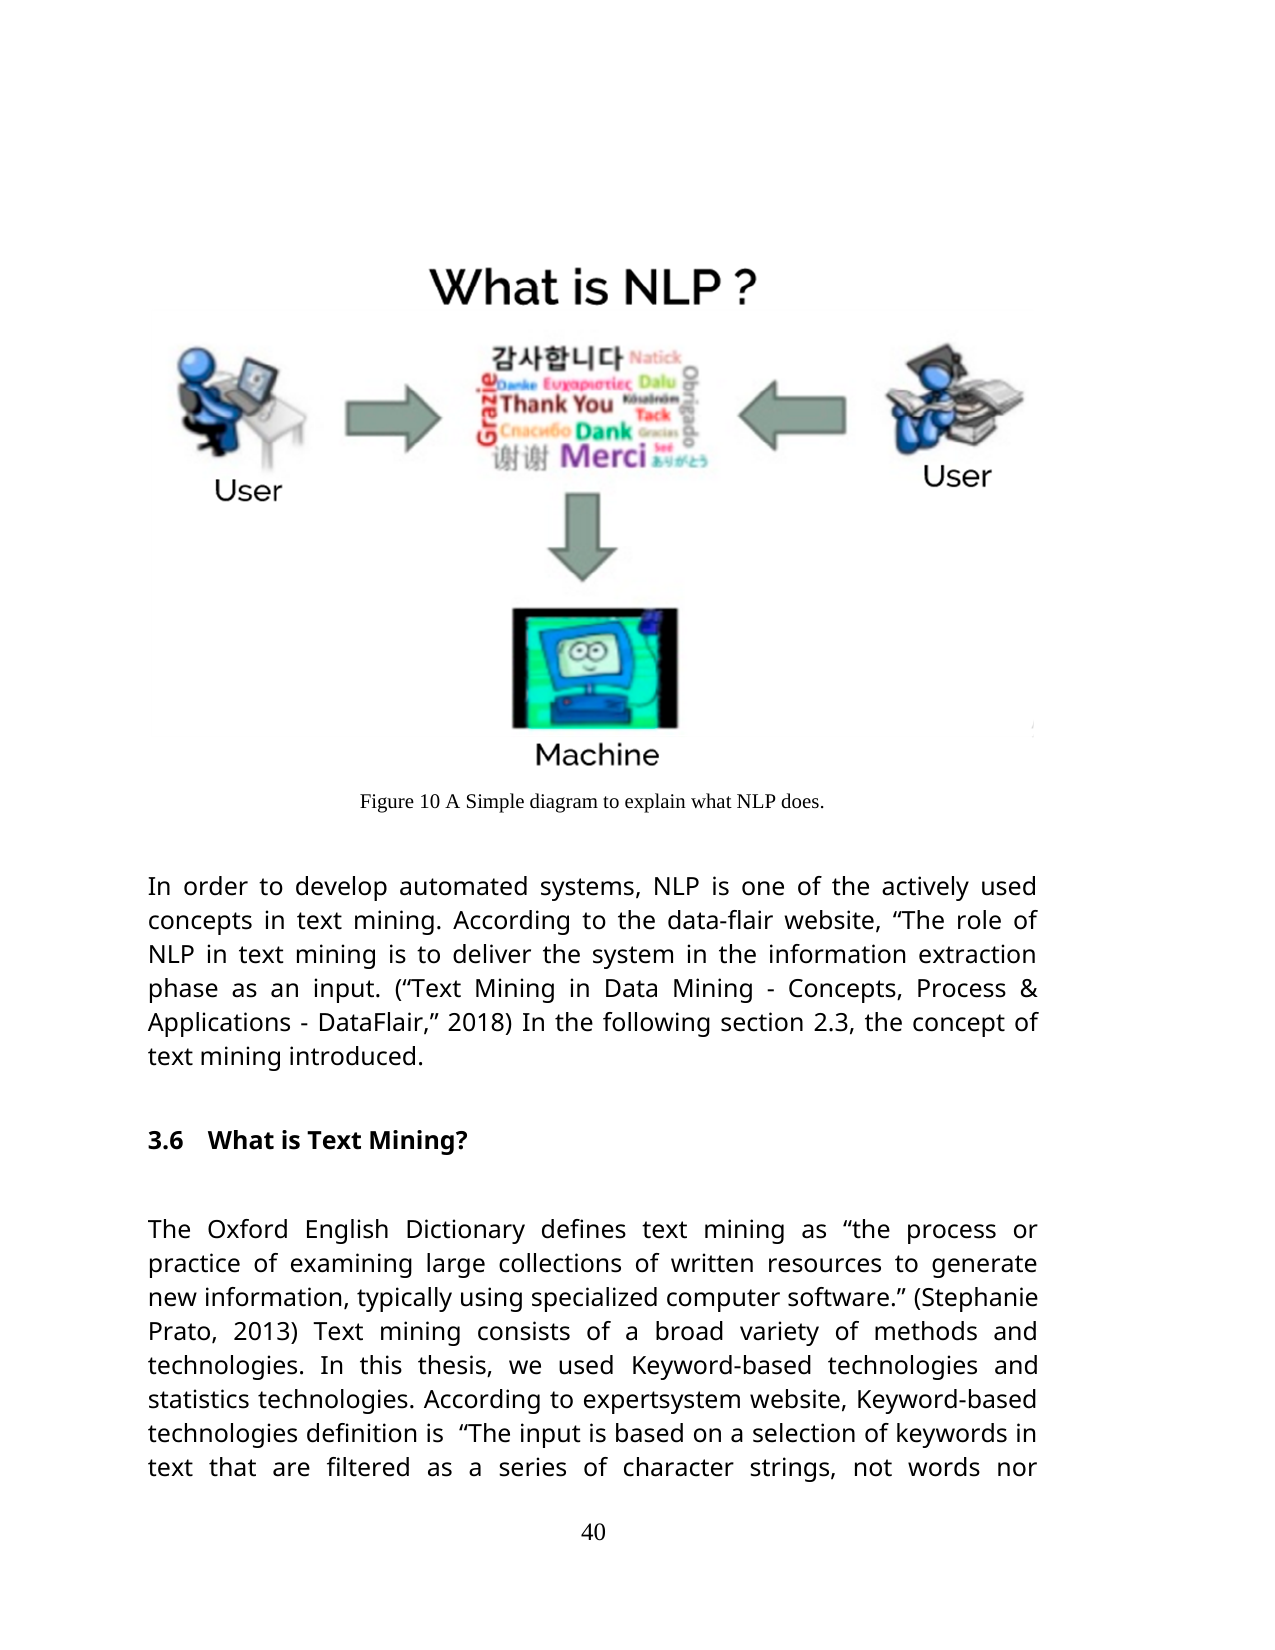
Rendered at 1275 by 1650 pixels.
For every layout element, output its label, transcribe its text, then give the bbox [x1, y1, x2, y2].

picture [150, 260, 1034, 781]
text In order to develop automated systems, NLP is one of the actively used concepts in text mining. According to the data-flair website, “The role of NLP in text mining is to deliver the system in the information extraction phase as an input. (“Text Mining in Data Mining - Concepts, Process & Applications - DataFlair,” 2018) In the following section 2.3, the concept of text mining introduced. [148, 868, 1039, 1073]
subtitle What is Text Mining? [148, 1123, 1039, 1157]
